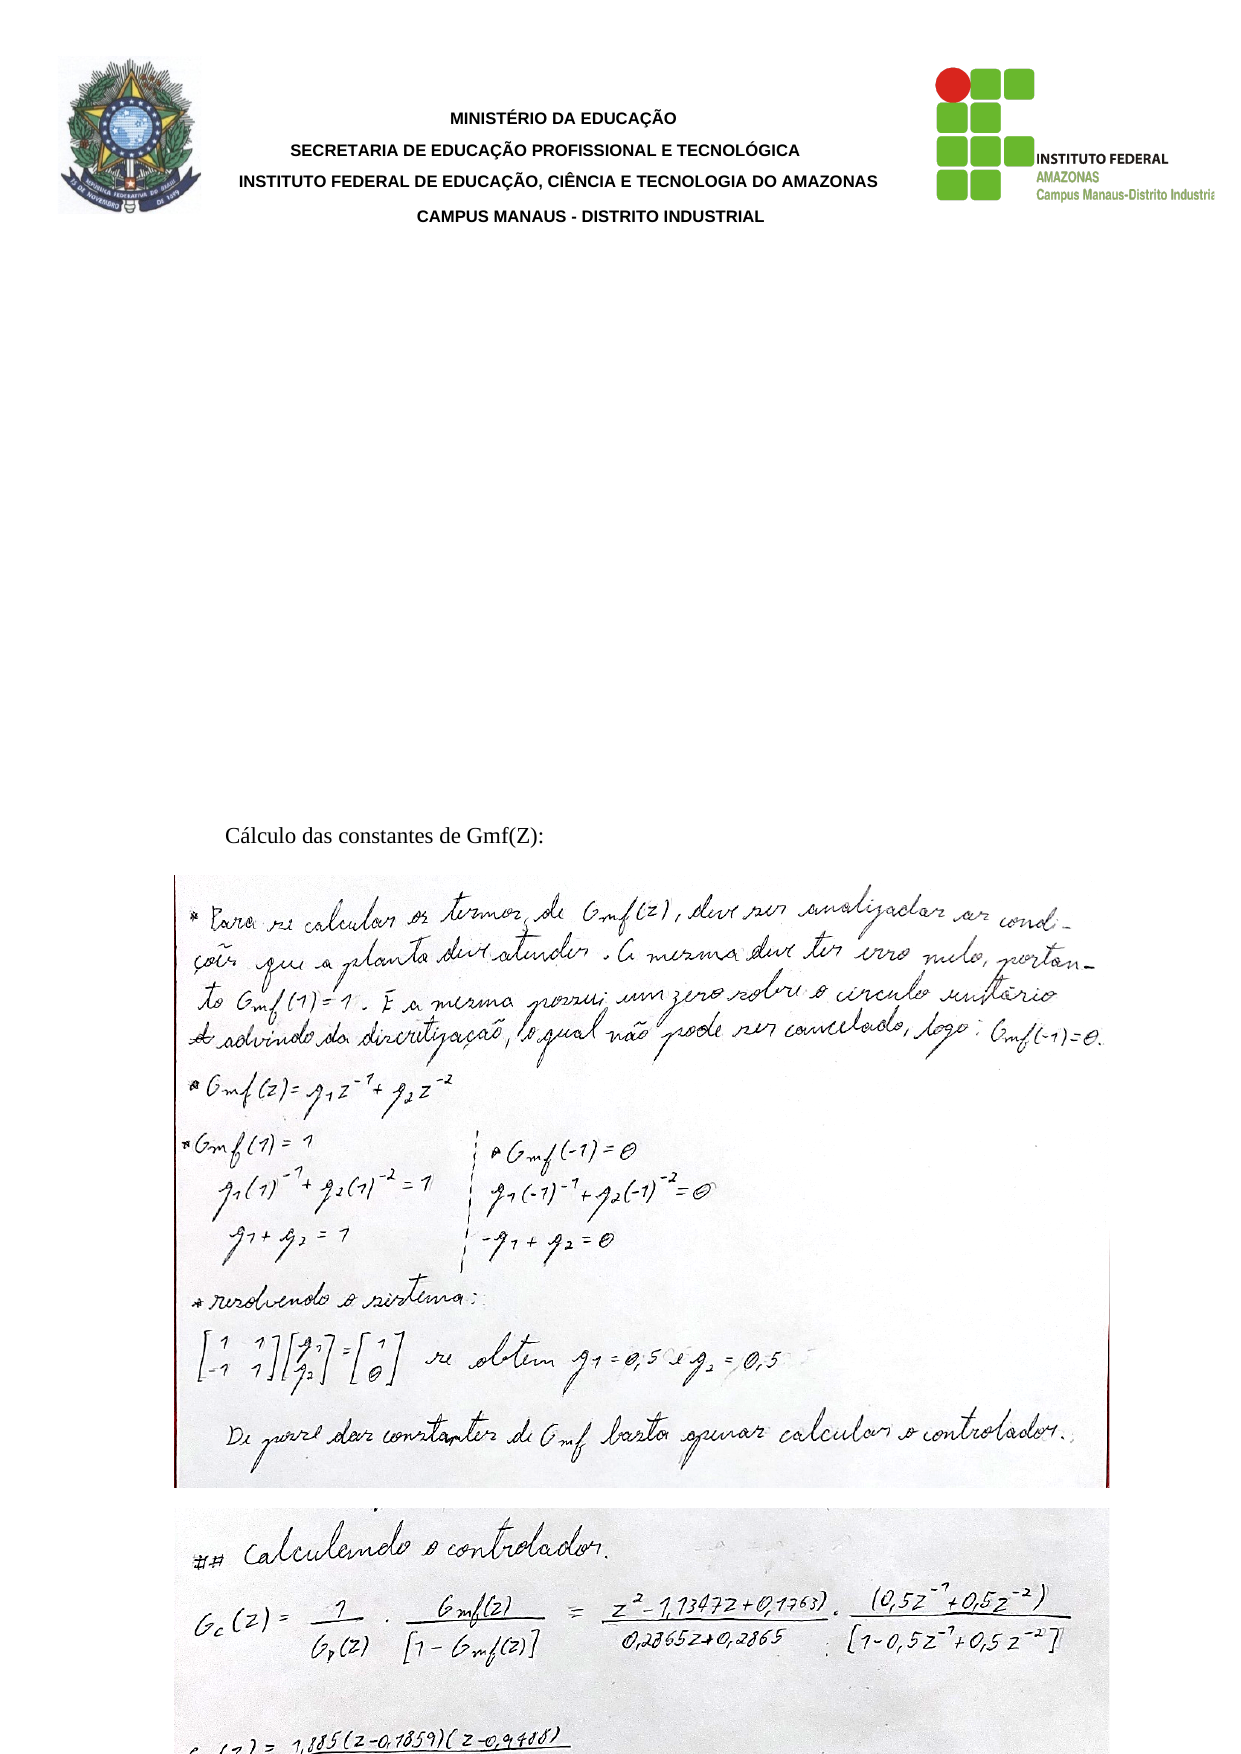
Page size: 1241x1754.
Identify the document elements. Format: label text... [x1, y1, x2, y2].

picture [174, 1508, 1110, 1754]
picture [57, 56, 202, 214]
picture [934, 66, 1215, 204]
text Cálculo das constantes de Gmf(Z): [150, 822, 1090, 848]
picture [174, 875, 1110, 1488]
